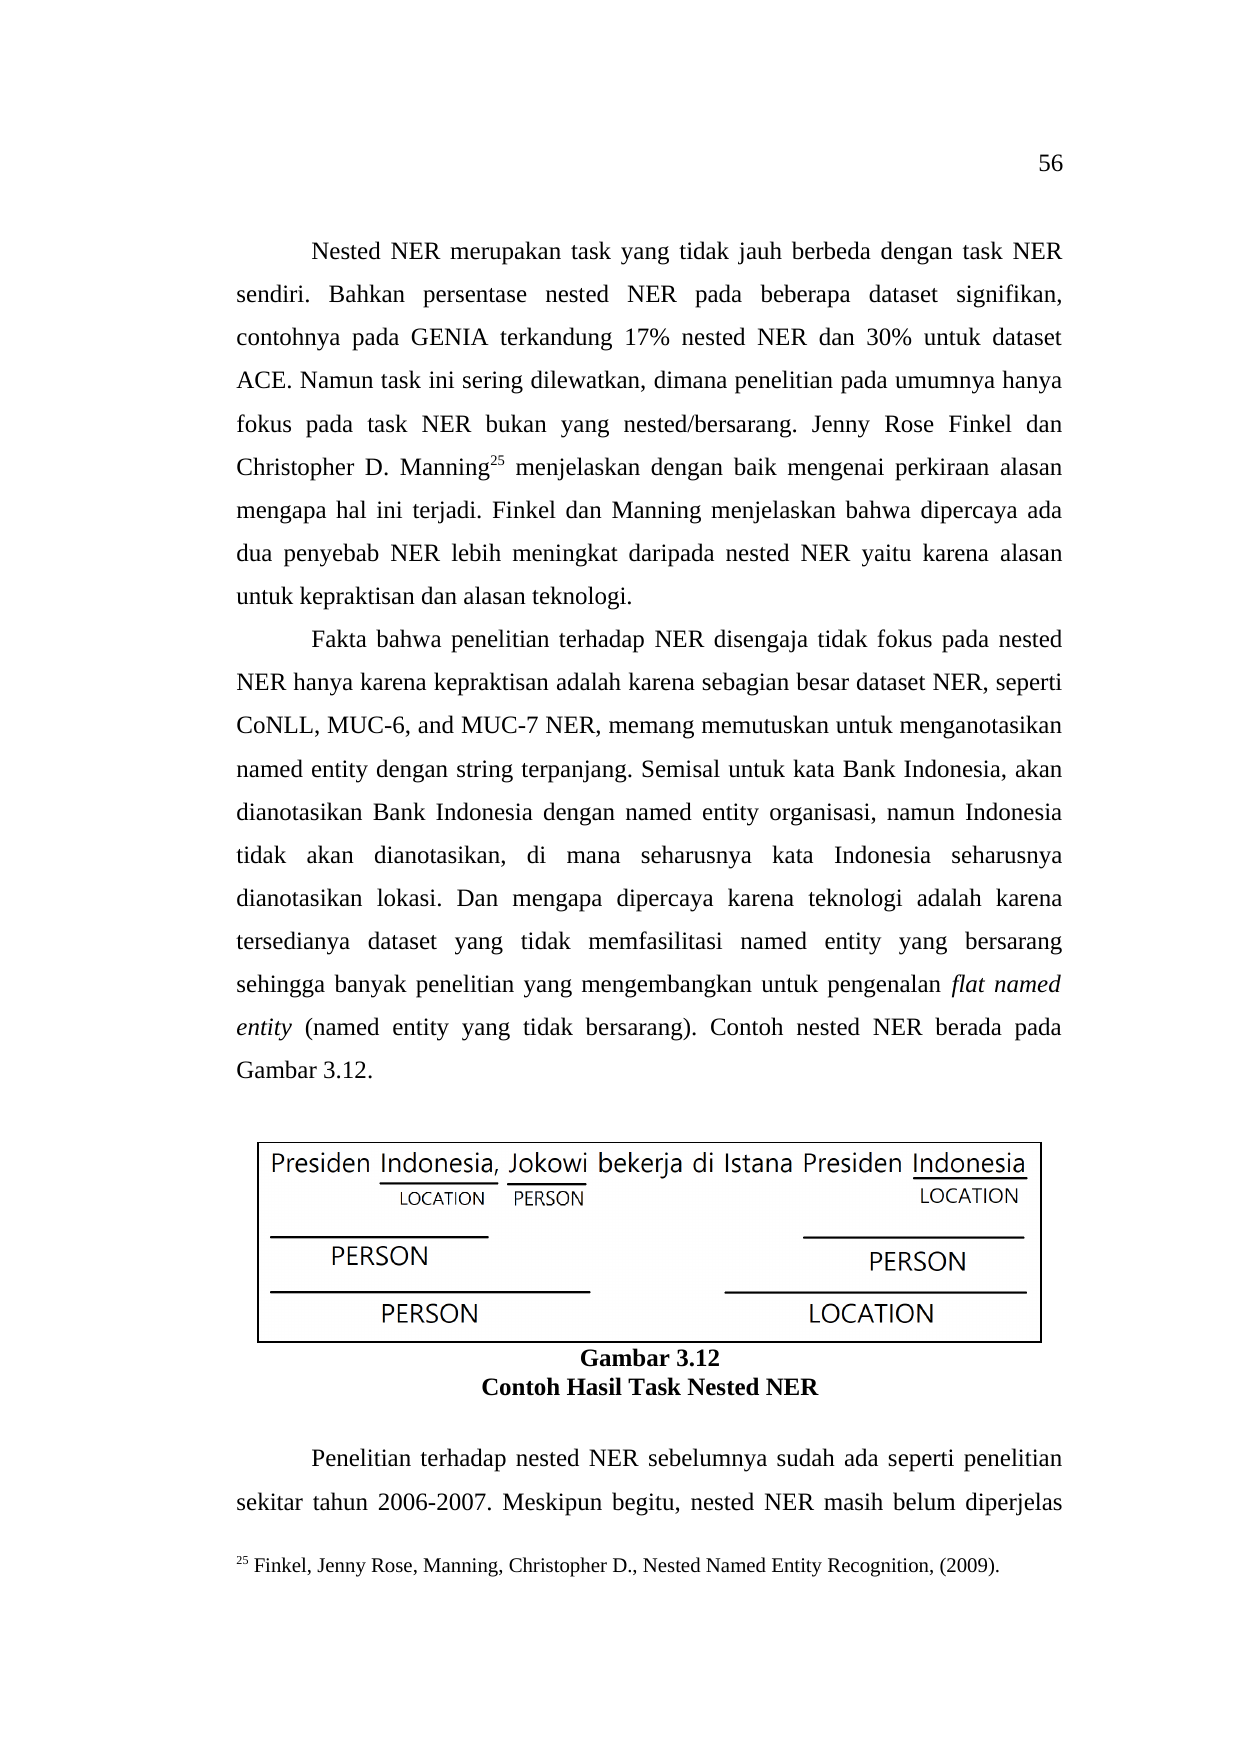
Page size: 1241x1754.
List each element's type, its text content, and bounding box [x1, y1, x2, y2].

picture [259, 1143, 1040, 1341]
text Nested NER merupakan task yang tidak jauh berbeda dengan task NER sendiri. Bahkan persentase nested NER pada beberapa dataset signifikan, contohnya pada GENIA terkandung 17% nested NER dan 30% untuk dataset ACE. Namun task ini sering dilewatkan, dimana penelitian pada umumnya hanya fokus pada task NER bukan yang nested/bersarang. Jenny Rose Finkel dan Christopher D. Manning menjelaskan dengan baik mengenai perkiraan alasan mengapa hal ini terjadi. Finkel dan Manning menjelaskan bahwa dipercaya ada dua penyebab NER lebih meningkat daripada nested NER yaitu karena alasan untuk kepraktisan dan alasan teknologi. [236, 236, 1063, 610]
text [236, 1443, 1063, 1515]
